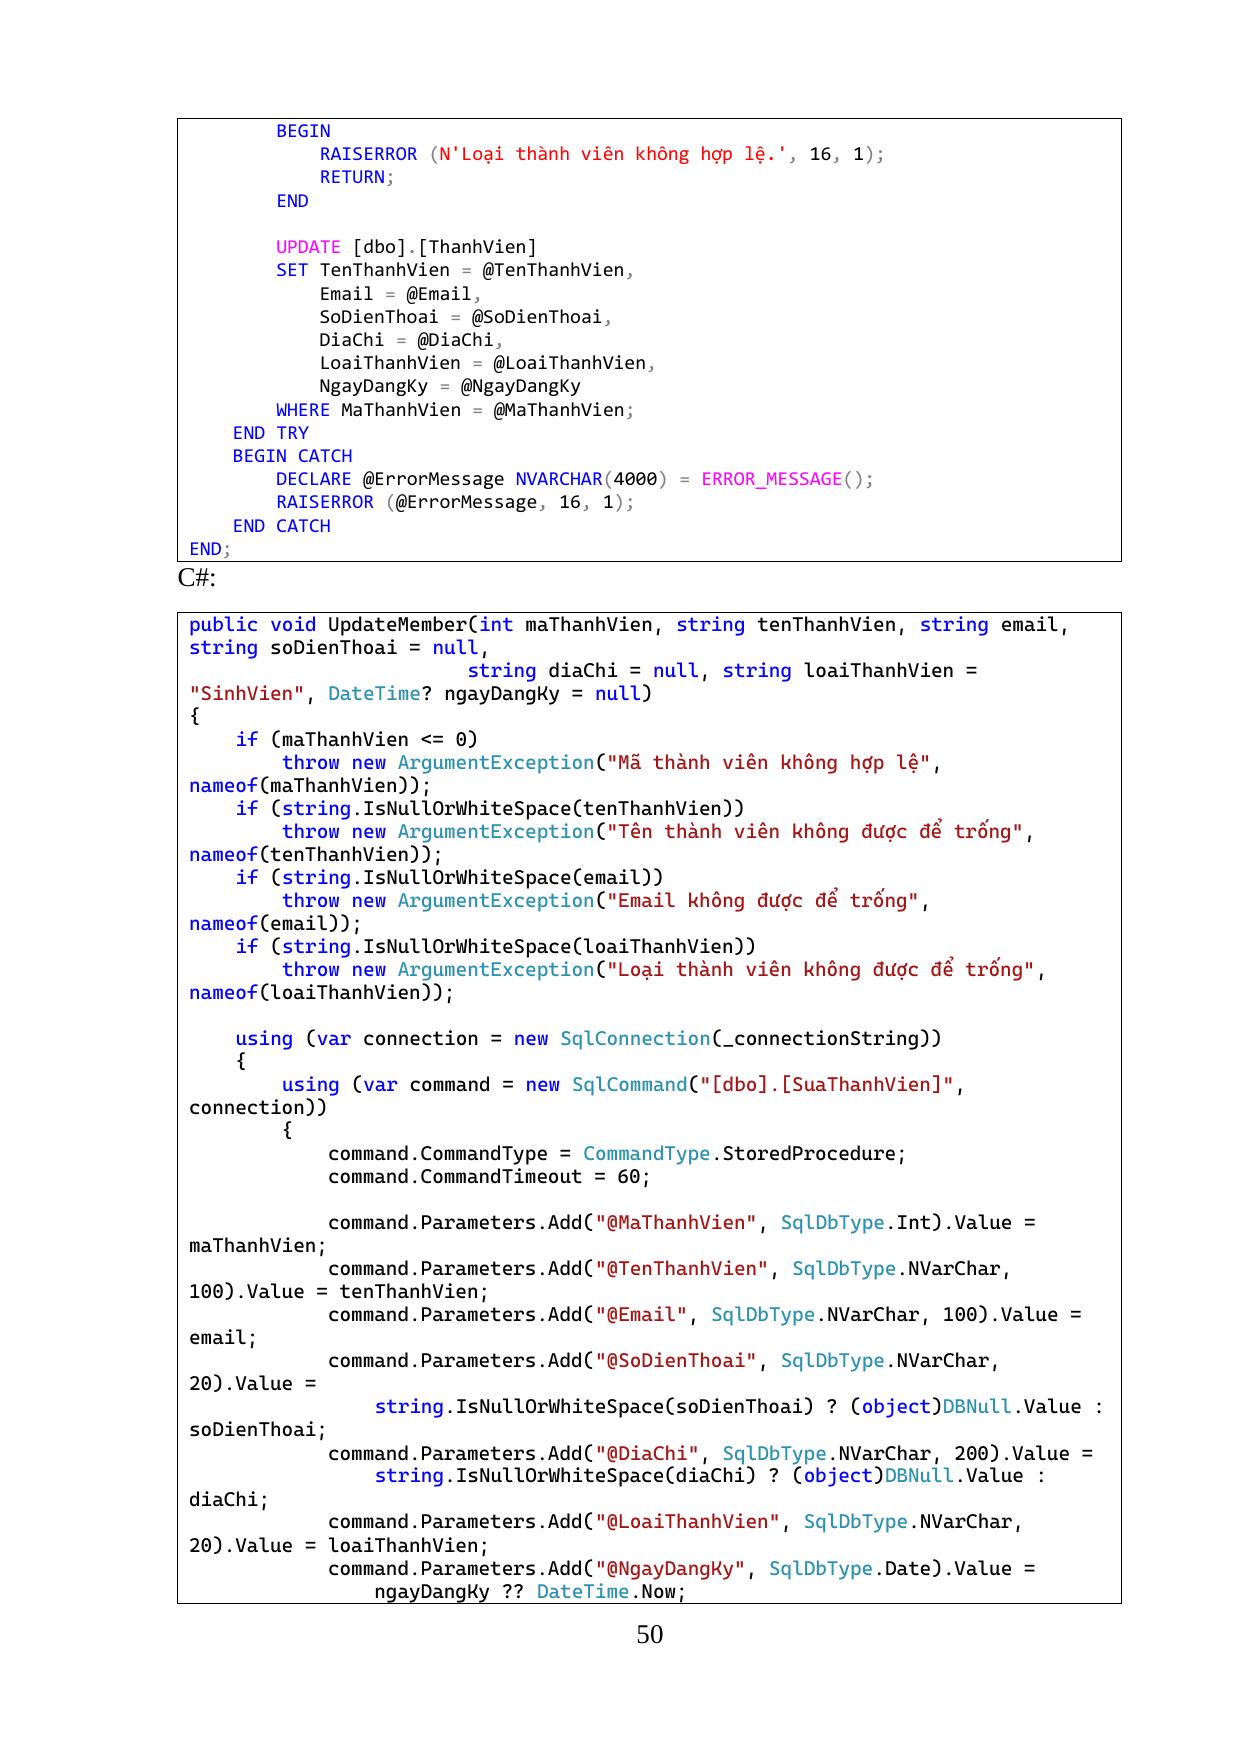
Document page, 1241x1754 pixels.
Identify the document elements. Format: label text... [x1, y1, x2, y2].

text C#: [177, 562, 1122, 593]
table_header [178, 613, 1121, 1603]
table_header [178, 119, 1121, 561]
